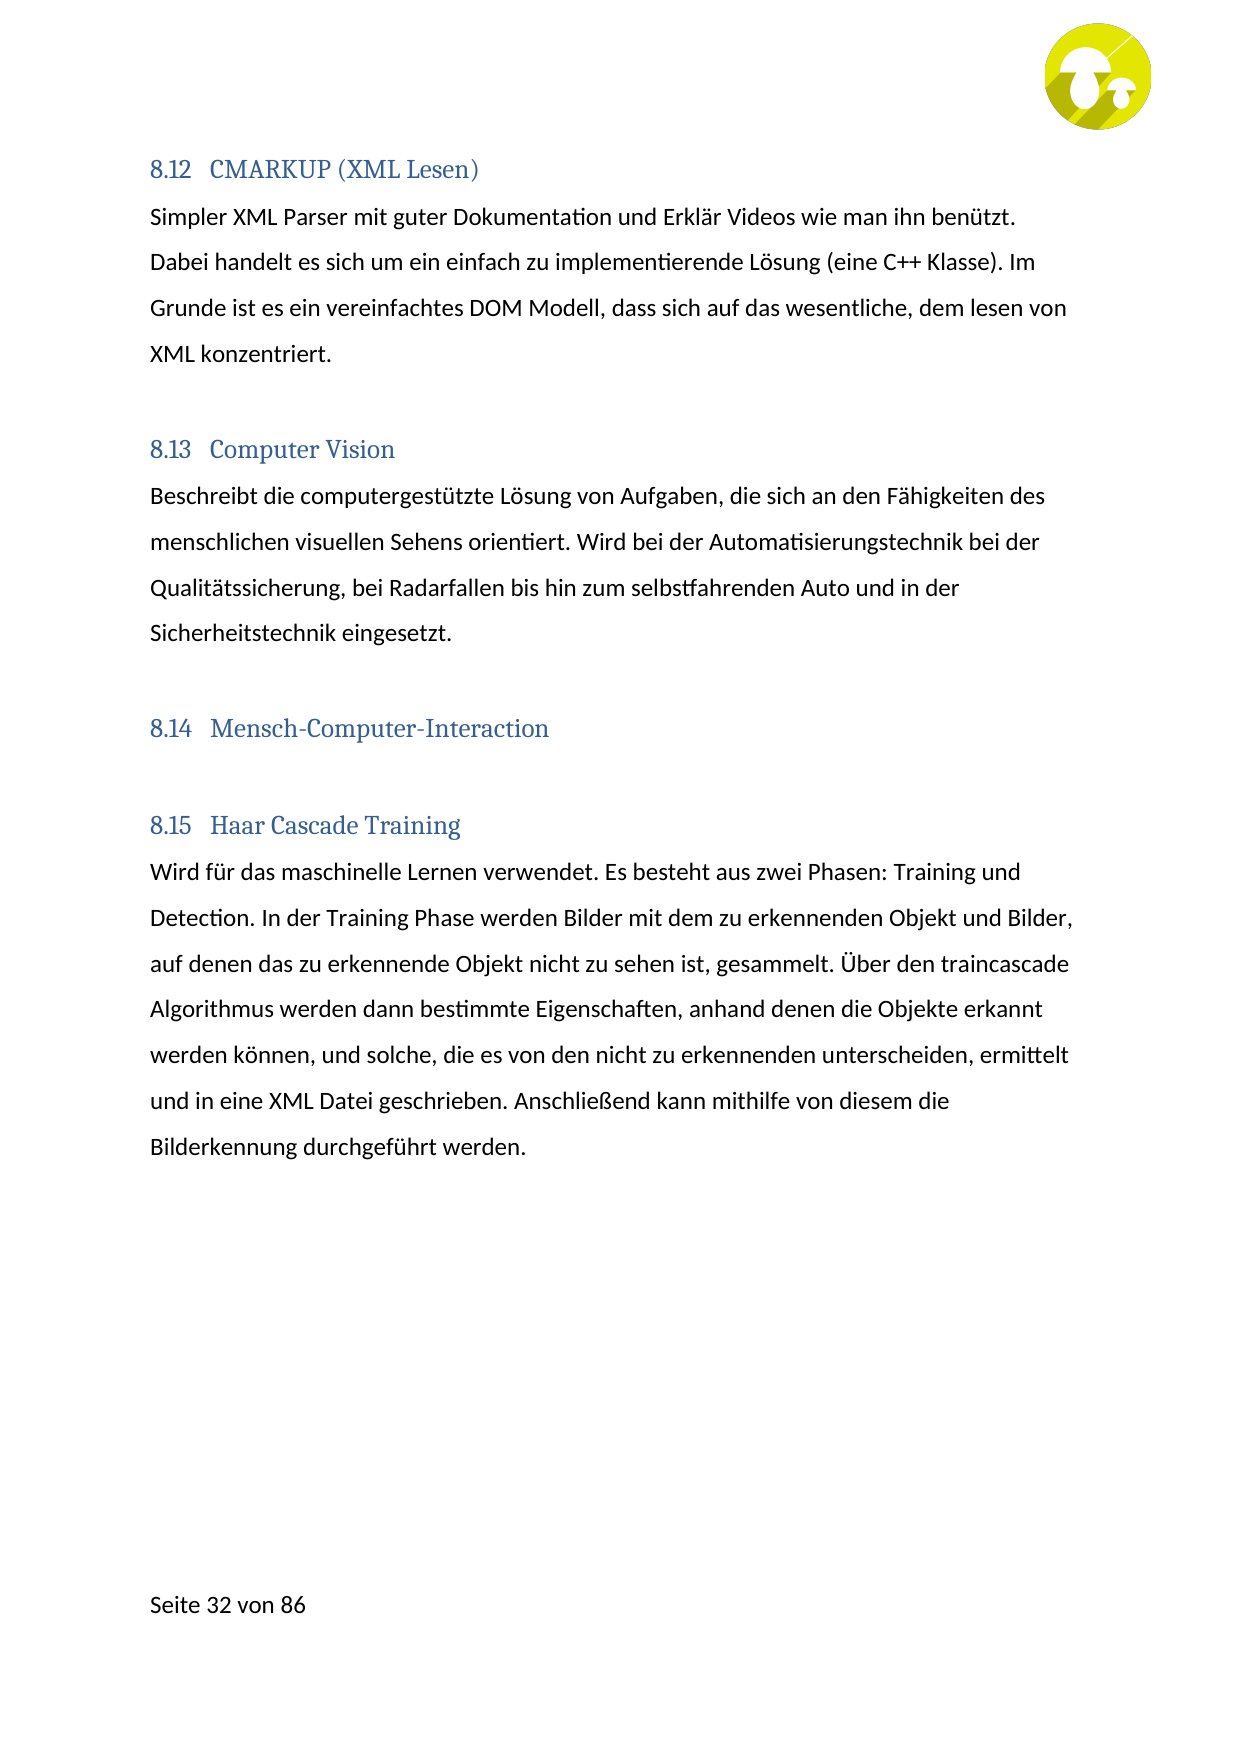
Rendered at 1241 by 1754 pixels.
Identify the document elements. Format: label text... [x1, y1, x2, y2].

subtitle Haar Cascade Training [150, 810, 1090, 841]
subtitle CMARKUP (XML Lesen) [150, 154, 1090, 185]
subtitle Mensch-Computer-Interaction [150, 713, 1090, 744]
text Dabei handelt es sich um ein einfach zu implementierende Lösung (eine C++ Klasse). Im Grunde ist es ein vereinfachtes DOM Modell, dass sich auf das wesentliche, dem lesen von XML konzentriert. [150, 247, 1090, 368]
text Beschreibt die computergestützte Lösung von Aufgaben, die sich an den Fähigkeiten des menschlichen visuellen Sehens orientiert. Wird bei der Automatisierungstechnik bei der Qualitätssicherung, bei Radarfallen bis hin zum selbstfahrenden Auto und in der Sicherheitstechnik eingesetzt. [150, 480, 1090, 648]
text Wird für das maschinelle Lernen verwendet. Es besteht aus zwei Phasen: Training und Detection. In der Training Phase werden Bilder mit dem zu erkennenden Objekt und Bilder, auf denen das zu erkennende Objekt nicht zu sehen ist, gesammelt. Über den traincascade Algorithmus werden dann bestimmte Eigenschaften, anhand denen die Objekte erkannt werden können, und solche, die es von den nicht zu erkennenden unterscheiden, ermittelt und in eine XML Datei geschrieben. Anschließend kann mithilfe von diesem die Bilderkennung durchgeführt werden. [150, 856, 1090, 1161]
text Simpler XML Parser mit guter Dokumentation und Erklär Videos wie man ihn benützt. [150, 201, 1090, 231]
picture [1045, 23, 1152, 130]
subtitle Computer Vision [150, 434, 1090, 465]
